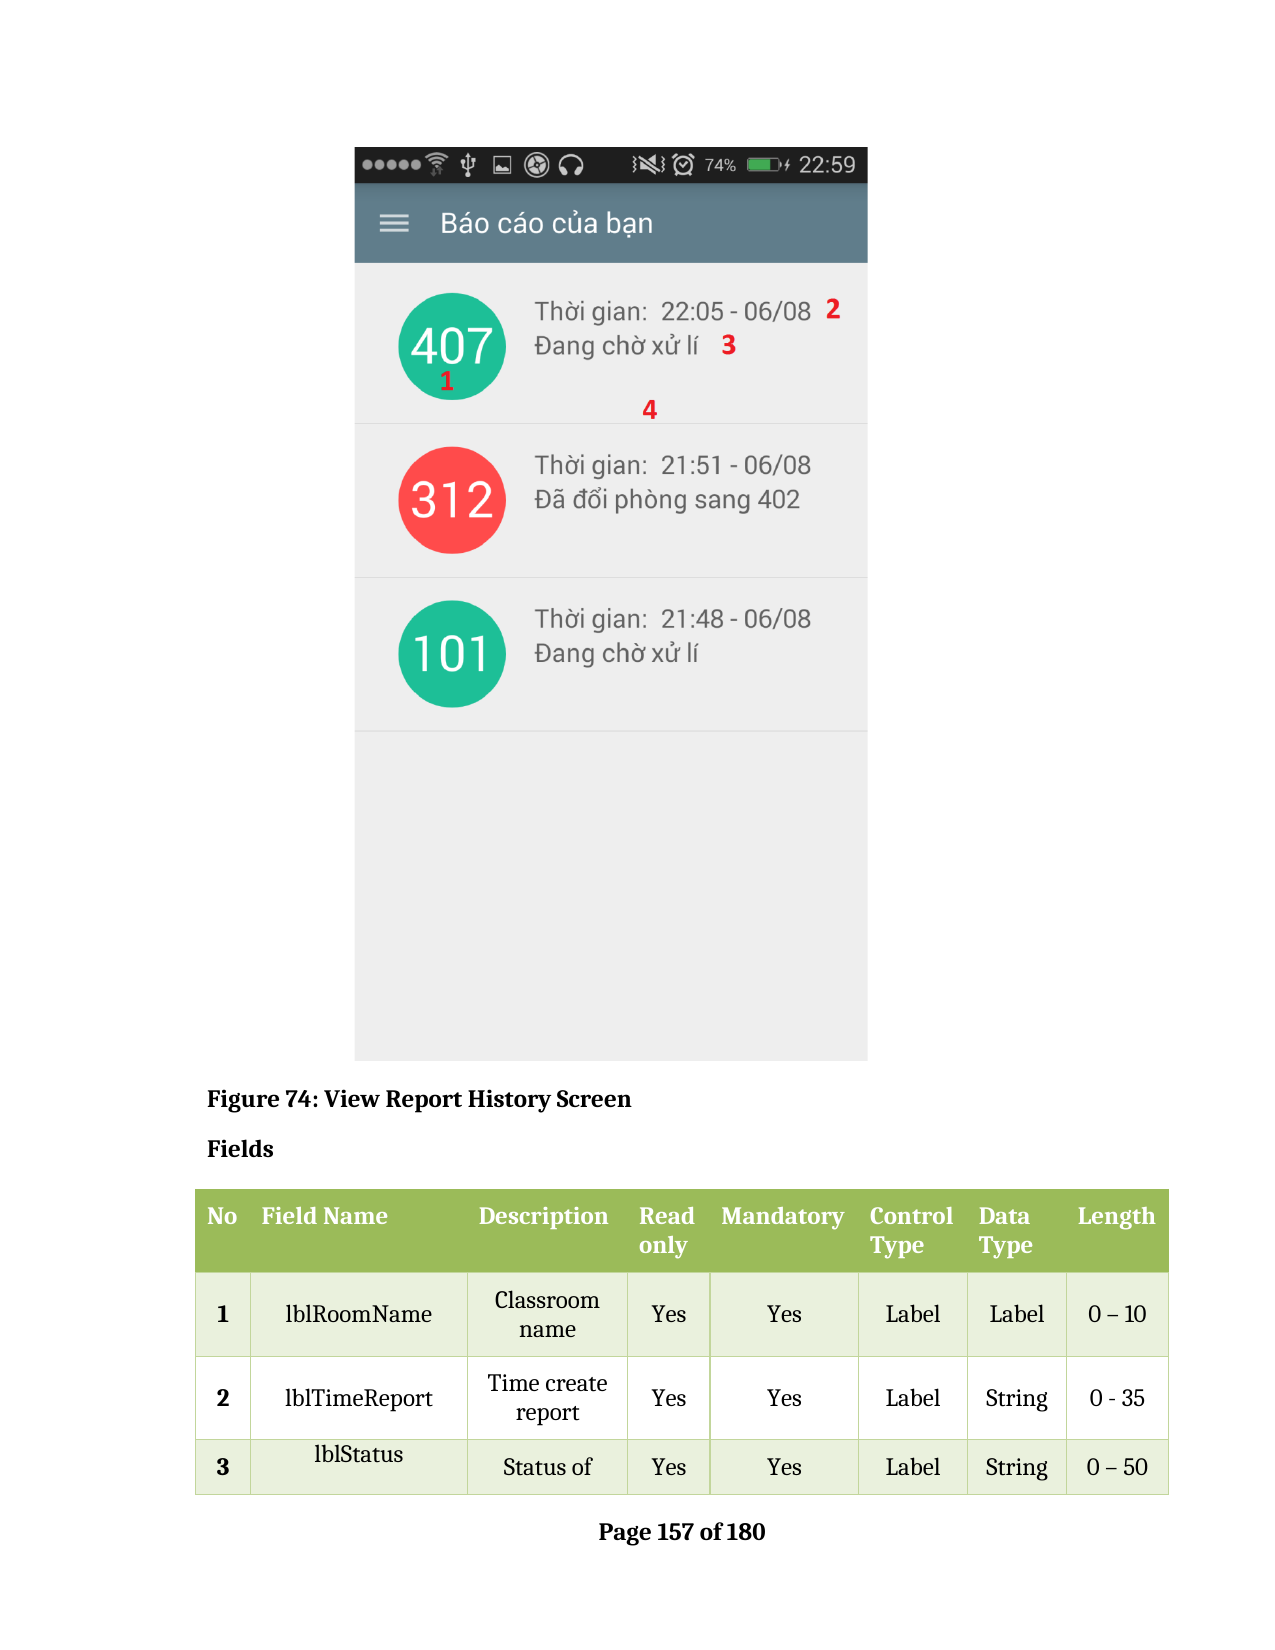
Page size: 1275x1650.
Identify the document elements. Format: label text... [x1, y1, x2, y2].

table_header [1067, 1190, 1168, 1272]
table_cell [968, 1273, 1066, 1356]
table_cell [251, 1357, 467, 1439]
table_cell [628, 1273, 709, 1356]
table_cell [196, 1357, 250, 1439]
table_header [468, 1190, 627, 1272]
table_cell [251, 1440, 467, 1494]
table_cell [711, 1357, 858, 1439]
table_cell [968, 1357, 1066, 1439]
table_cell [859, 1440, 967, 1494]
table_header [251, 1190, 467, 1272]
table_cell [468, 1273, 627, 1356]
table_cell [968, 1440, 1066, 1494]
picture [354, 147, 868, 1061]
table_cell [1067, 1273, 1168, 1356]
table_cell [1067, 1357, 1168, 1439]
text Fields [207, 1135, 1157, 1164]
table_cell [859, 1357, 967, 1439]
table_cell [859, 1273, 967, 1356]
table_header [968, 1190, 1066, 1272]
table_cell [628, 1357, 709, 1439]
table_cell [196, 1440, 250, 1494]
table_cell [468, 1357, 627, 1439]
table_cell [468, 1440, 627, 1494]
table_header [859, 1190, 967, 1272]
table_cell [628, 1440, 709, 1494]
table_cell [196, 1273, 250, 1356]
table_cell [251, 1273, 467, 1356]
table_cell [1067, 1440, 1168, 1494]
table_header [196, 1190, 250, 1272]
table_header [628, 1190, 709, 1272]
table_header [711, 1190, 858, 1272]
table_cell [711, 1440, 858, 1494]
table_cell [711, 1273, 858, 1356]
